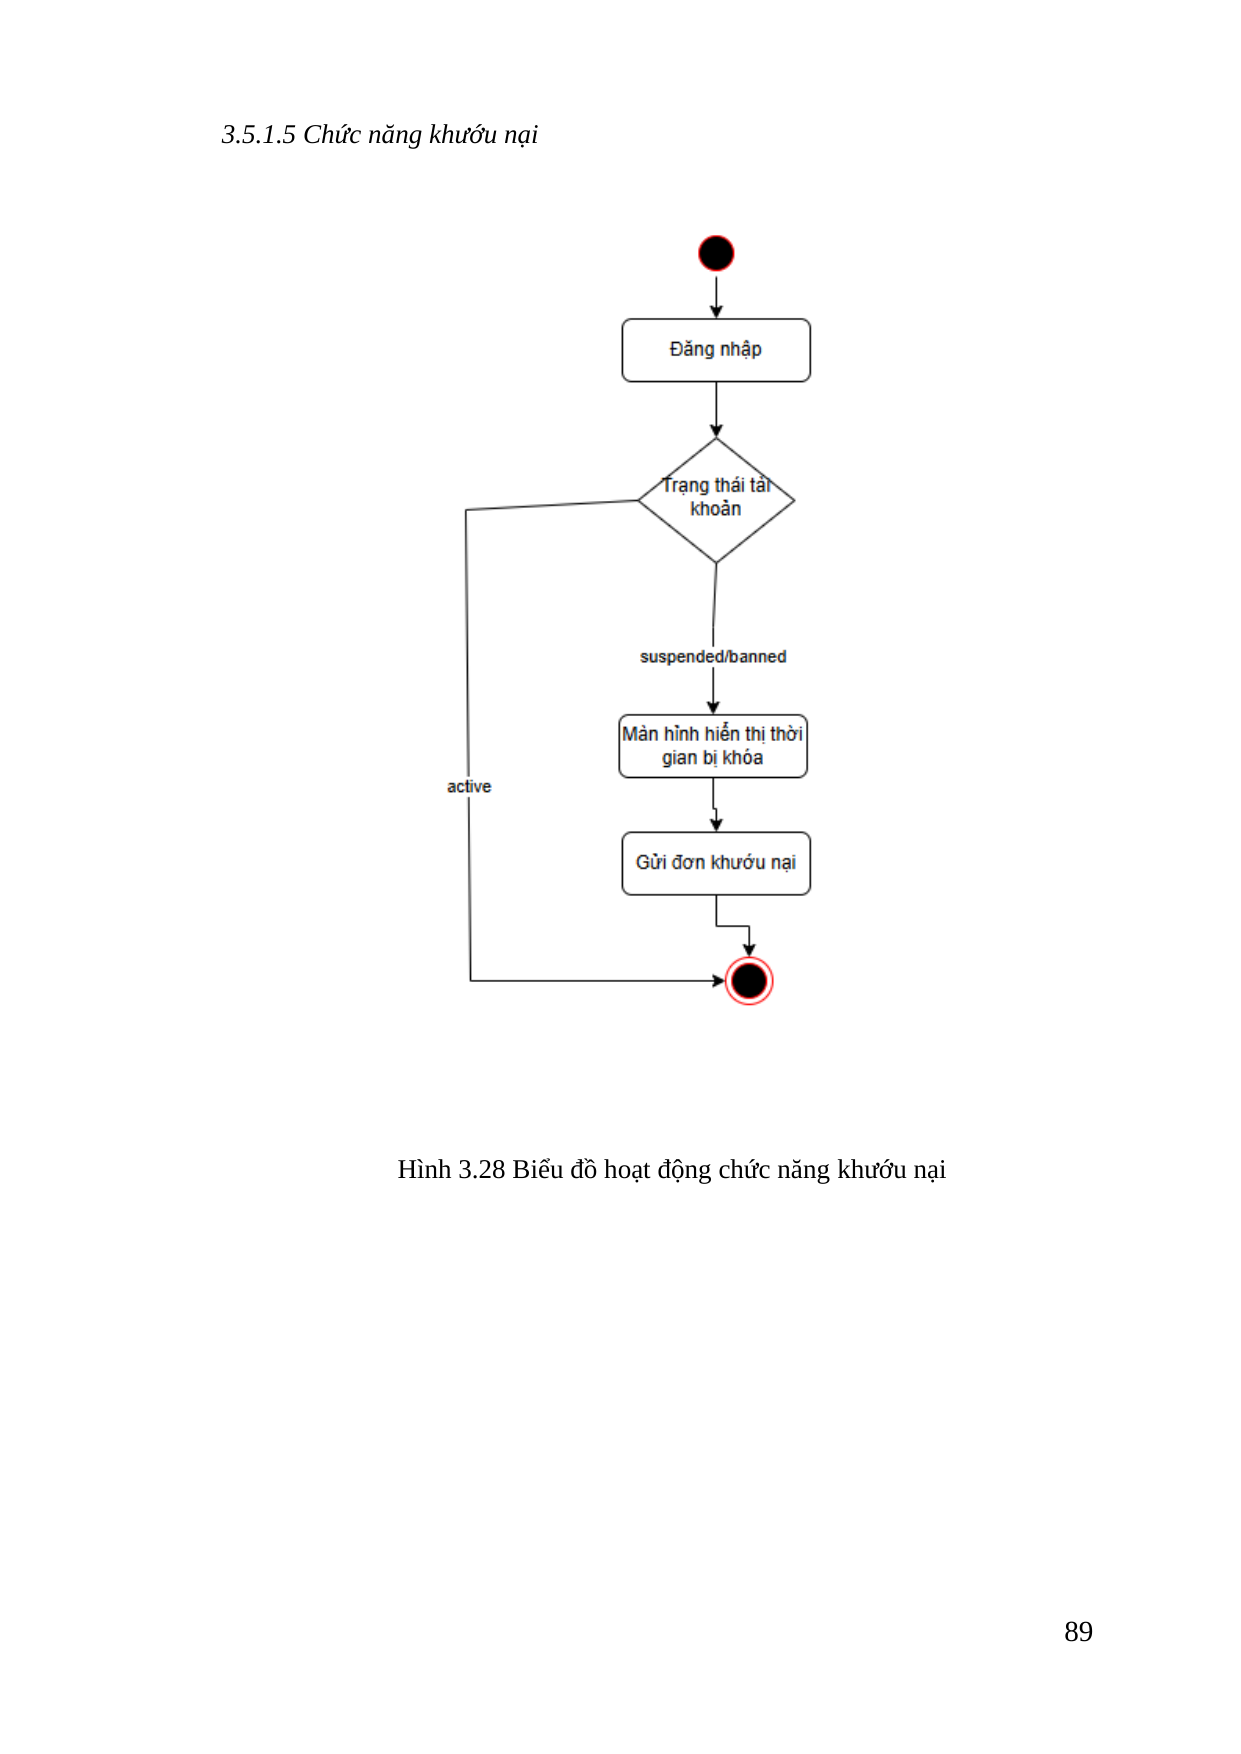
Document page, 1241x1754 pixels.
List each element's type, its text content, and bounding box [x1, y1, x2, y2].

picture [398, 198, 946, 1043]
text Hình 3.28 Biểu đồ hoạt động chức năng khướu nại [177, 1154, 1122, 1185]
text 3.5.1.5 Chức năng khướu nại [177, 118, 1122, 149]
